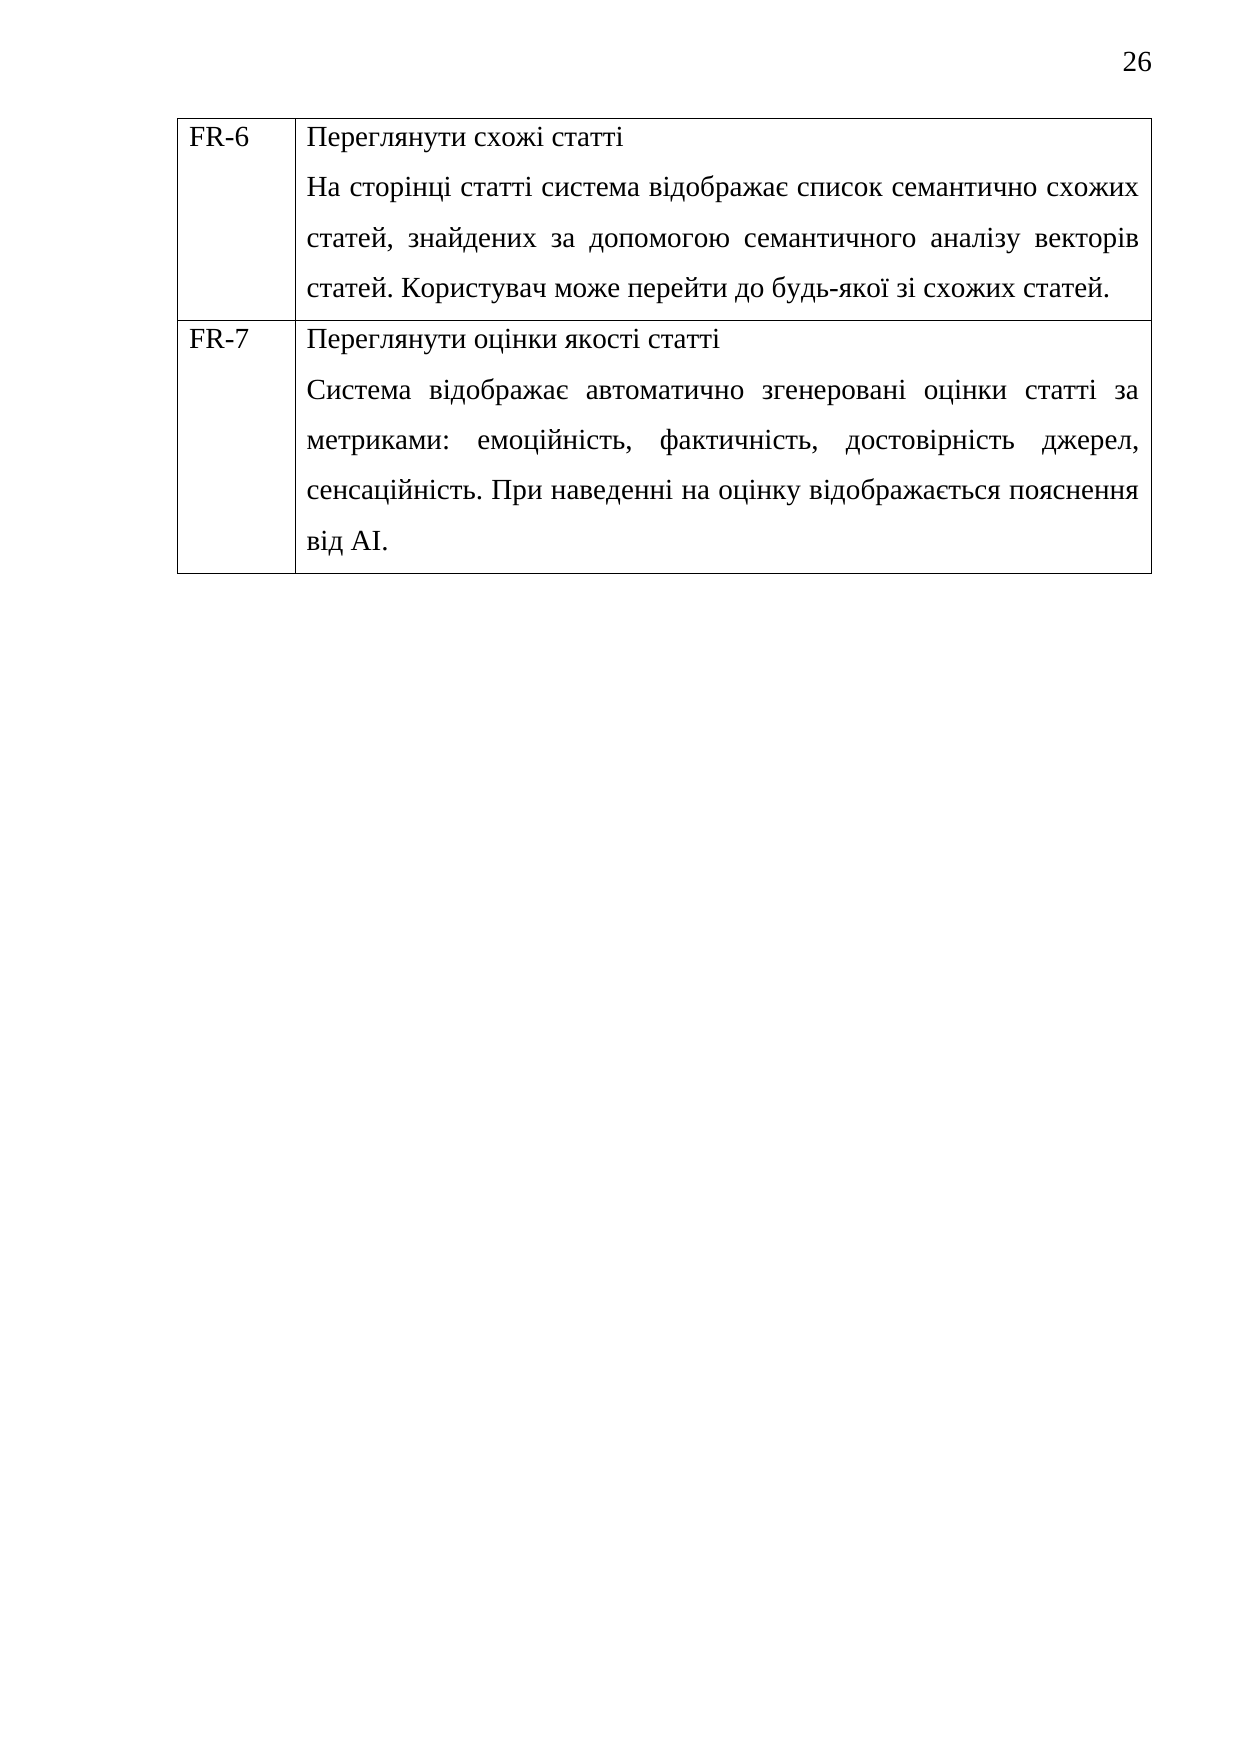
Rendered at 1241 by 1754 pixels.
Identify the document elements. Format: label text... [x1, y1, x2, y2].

table_cell FR-7 [178, 321, 295, 573]
table_cell Переглянути схожі статті На сторінці статті система відображає список семантично схожих статей, знайдених за допомогою семантичного аналізу векторів статей. Користувач може перейти до будь-якої зі схожих статей. [296, 119, 1151, 320]
table_cell FR-6 [178, 119, 295, 320]
table_cell Переглянути оцінки якості статті Система відображає автоматично згенеровані оцінки статті за метриками: емоційність, фактичність, достовірність джерел, сенсаційність. При наведенні на оцінку відображається пояснення від AI. [296, 321, 1151, 573]
